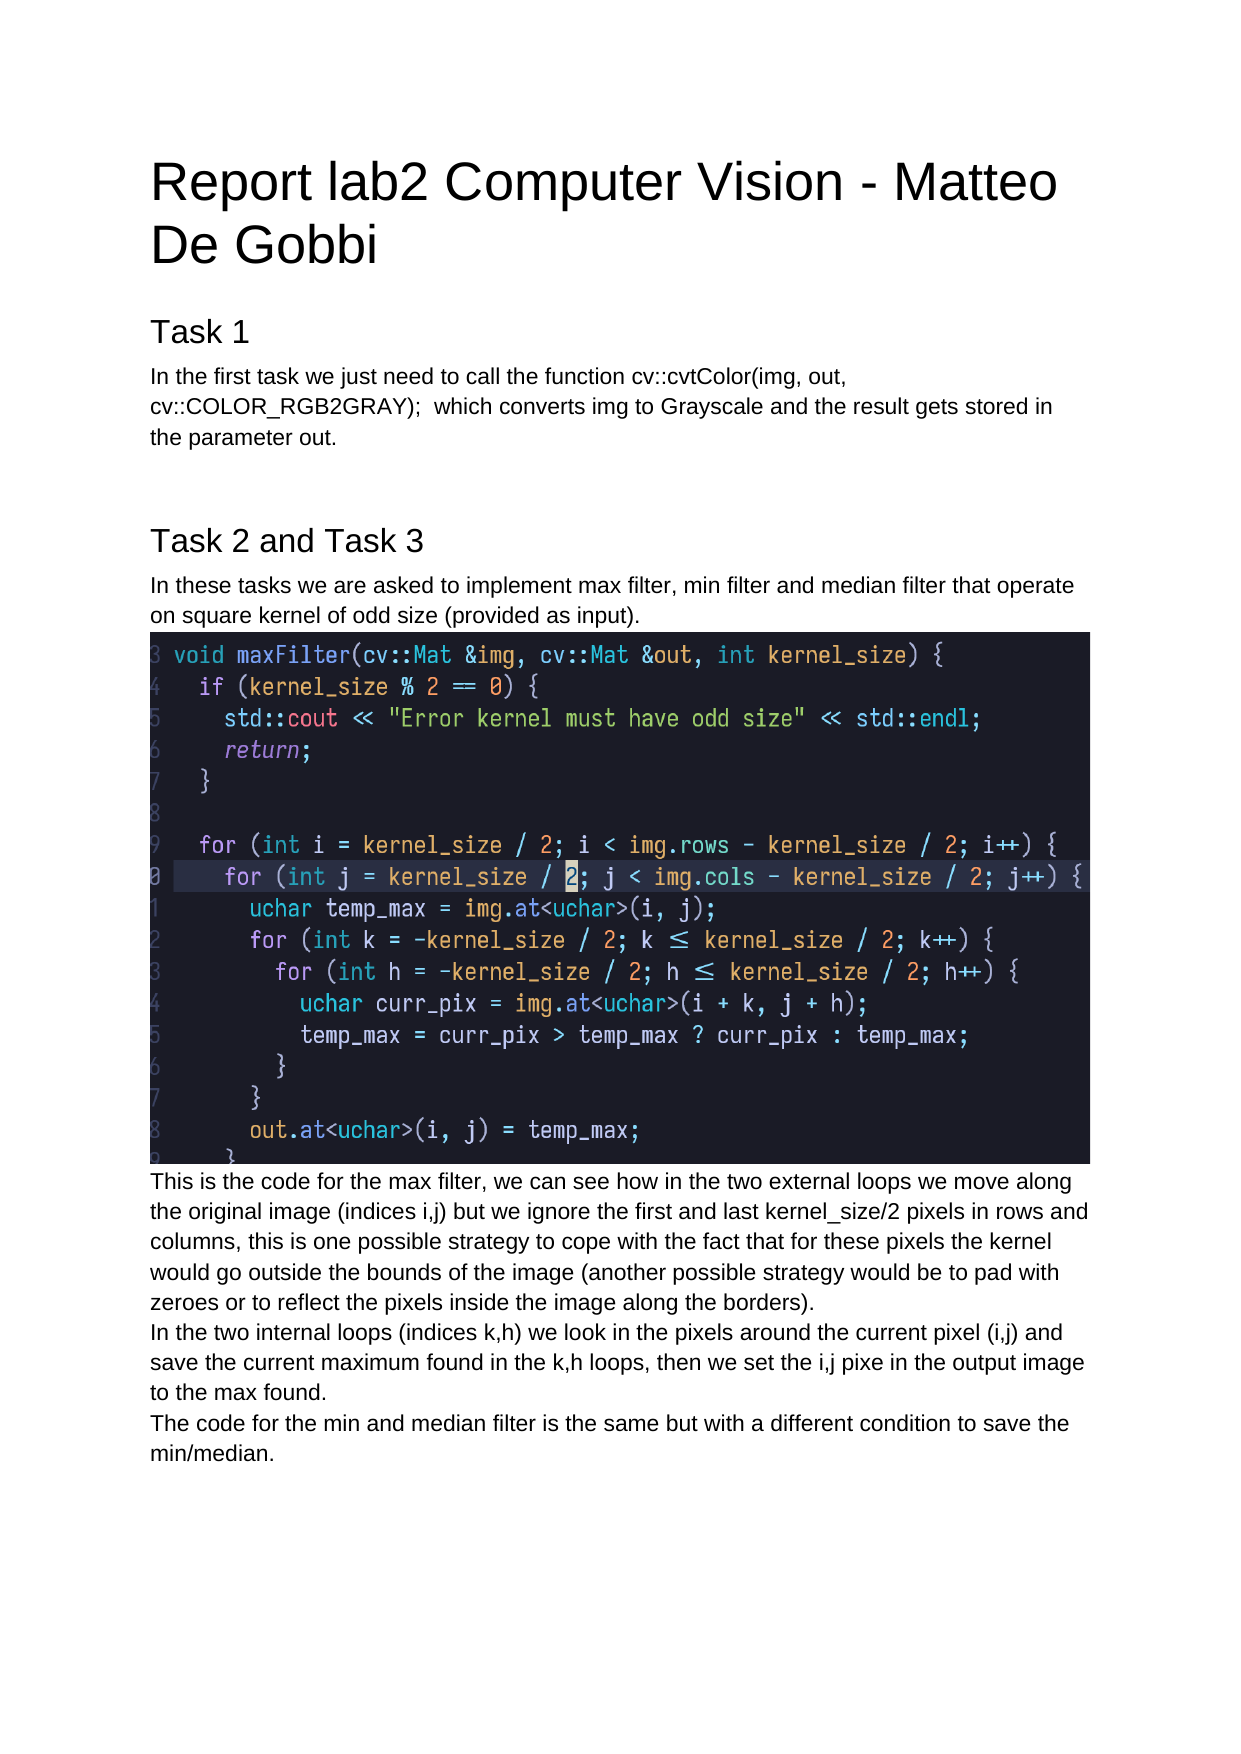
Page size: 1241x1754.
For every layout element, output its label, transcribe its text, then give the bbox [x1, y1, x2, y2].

title Report lab2 Computer Vision - Matteo De Gobbi [150, 150, 1090, 274]
text This is the code for the max filter, we can see how in the two external loops we move along the original image (indices i,j) but we ignore the first and last kernel_size/2 pixels in rows and columns, this is one possible strategy to cope with the fact that for these pixels the kernel would go outside the bounds of the image (another possible strategy would be to pad with zeroes or to reflect the pixels inside the image along the borders). [150, 1168, 1090, 1315]
text In the first task we just need to call the function cv::cvtColor(img, out, cv::COLOR_RGB2GRAY); which converts img to Grayscale and the result gets stored in the parameter out. [150, 363, 1090, 450]
subtitle Task 2 and Task 3 [150, 521, 1090, 560]
picture [150, 632, 1091, 1164]
text The code for the min and median filter is the same but with a different condition to save the min/median. [150, 1409, 1090, 1466]
subtitle Task 1 [150, 312, 1090, 351]
text In the two internal loops (indices k,h) we look in the pixels around the current pixel (i,j) and save the current maximum found in the k,h loops, then we set the i,j pixe in the output image to the max found. [150, 1319, 1090, 1406]
text In these tasks we are asked to implement max filter, min filter and median filter that operate on square kernel of odd size (provided as input). [150, 572, 1090, 629]
